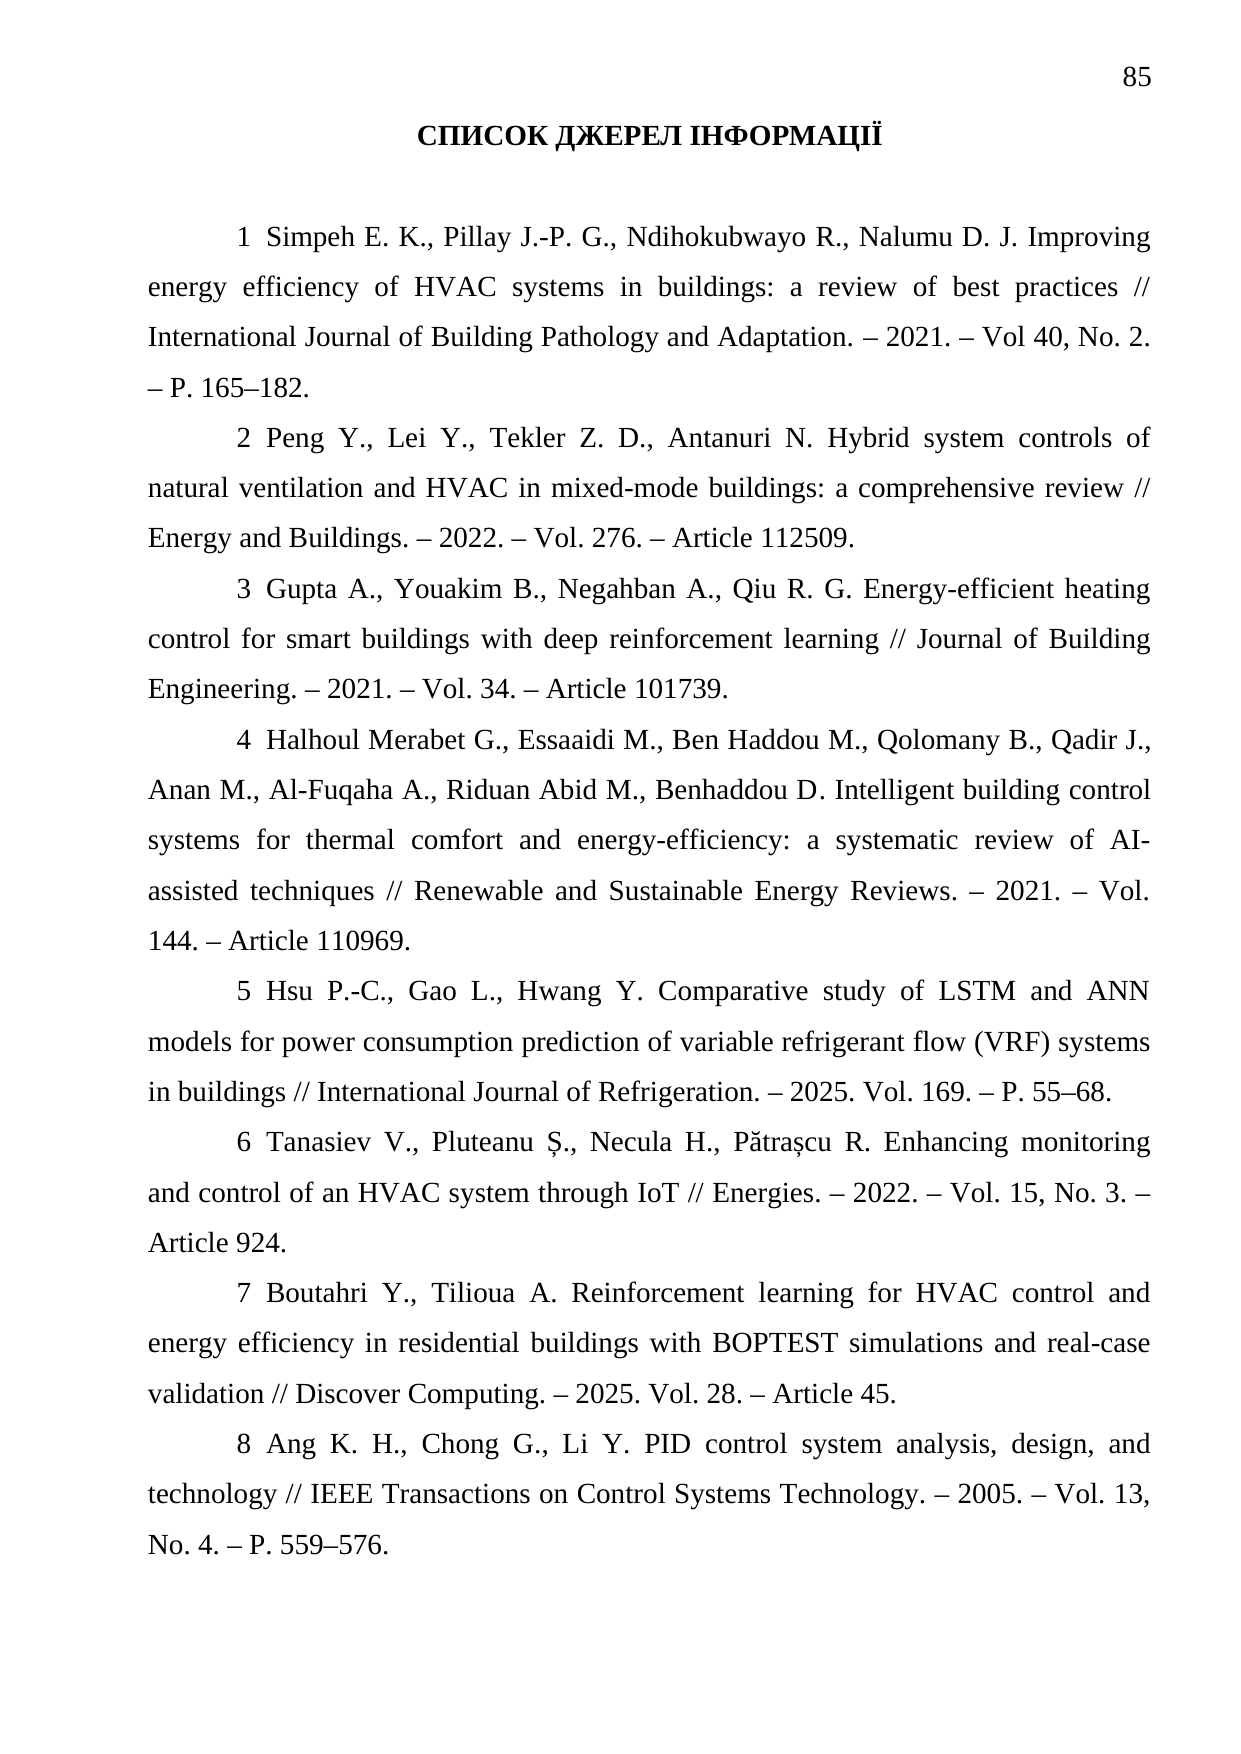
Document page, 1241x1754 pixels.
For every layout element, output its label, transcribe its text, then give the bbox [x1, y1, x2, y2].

text Ang K. H., Chong G., Li Y. PID control system analysis, design, and technology // IEEE Transactions on Control Systems Technology. – 2005. – Vol. 13, No. 4. – P. 559–576. [148, 1426, 1152, 1560]
text Список джерел інформації [148, 118, 1152, 152]
text Halhoul Merabet G., Essaaidi M., Ben Haddou M., Qolomany B., Qadir J., Anan M., Al-Fuqaha A., Riduan Abid M., Benhaddou D. Intelligent building control systems for thermal comfort and energy-efficiency: a systematic review of AI-assisted techniques // Renewable and Sustainable Energy Reviews. – 2021. – Vol. 144. – Article 110969. [148, 722, 1152, 957]
text Gupta A., Youakim B., Negahban A., Qiu R. G. Energy-efficient heating control for smart buildings with deep reinforcement learning // Journal of Building Engineering. – 2021. – Vol. 34. – Article 101739. [148, 571, 1152, 705]
text Hsu P.-C., Gao L., Hwang Y. Comparative study of LSTM and ANN models for power consumption prediction of variable refrigerant flow (VRF) systems in buildings // International Journal of Refrigeration. – 2025. Vol. 169. – P. 55–68. [148, 973, 1152, 1108]
text Boutahri Y., Tilioua A. Reinforcement learning for HVAC control and energy efficiency in residential buildings with BOPTEST simulations and real-case validation // Discover Computing. – 2025. Vol. 28. – Article 45. [148, 1275, 1152, 1409]
text Tanasiev V., Pluteanu Ș., Necula H., Pătrașcu R. Enhancing monitoring and control of an HVAC system through IoT // Energies. – 2022. – Vol. 15, No. 3. – Article 924. [148, 1124, 1152, 1258]
text Peng Y., Lei Y., Tekler Z. D., Antanuri N. Hybrid system controls of natural ventilation and HVAC in mixed-mode buildings: a comprehensive review // Energy and Buildings. – 2022. – Vol. 276. – Article 112509. [148, 420, 1152, 554]
text Simpeh E. K., Pillay J.-P. G., Ndihokubwayo R., Nalumu D. J. Improving energy efficiency of HVAC systems in buildings: a review of best practices // International Journal of Building Pathology and Adaptation. – 2021. – Vol 40, No. 2. – P. 165–182. [148, 219, 1152, 403]
